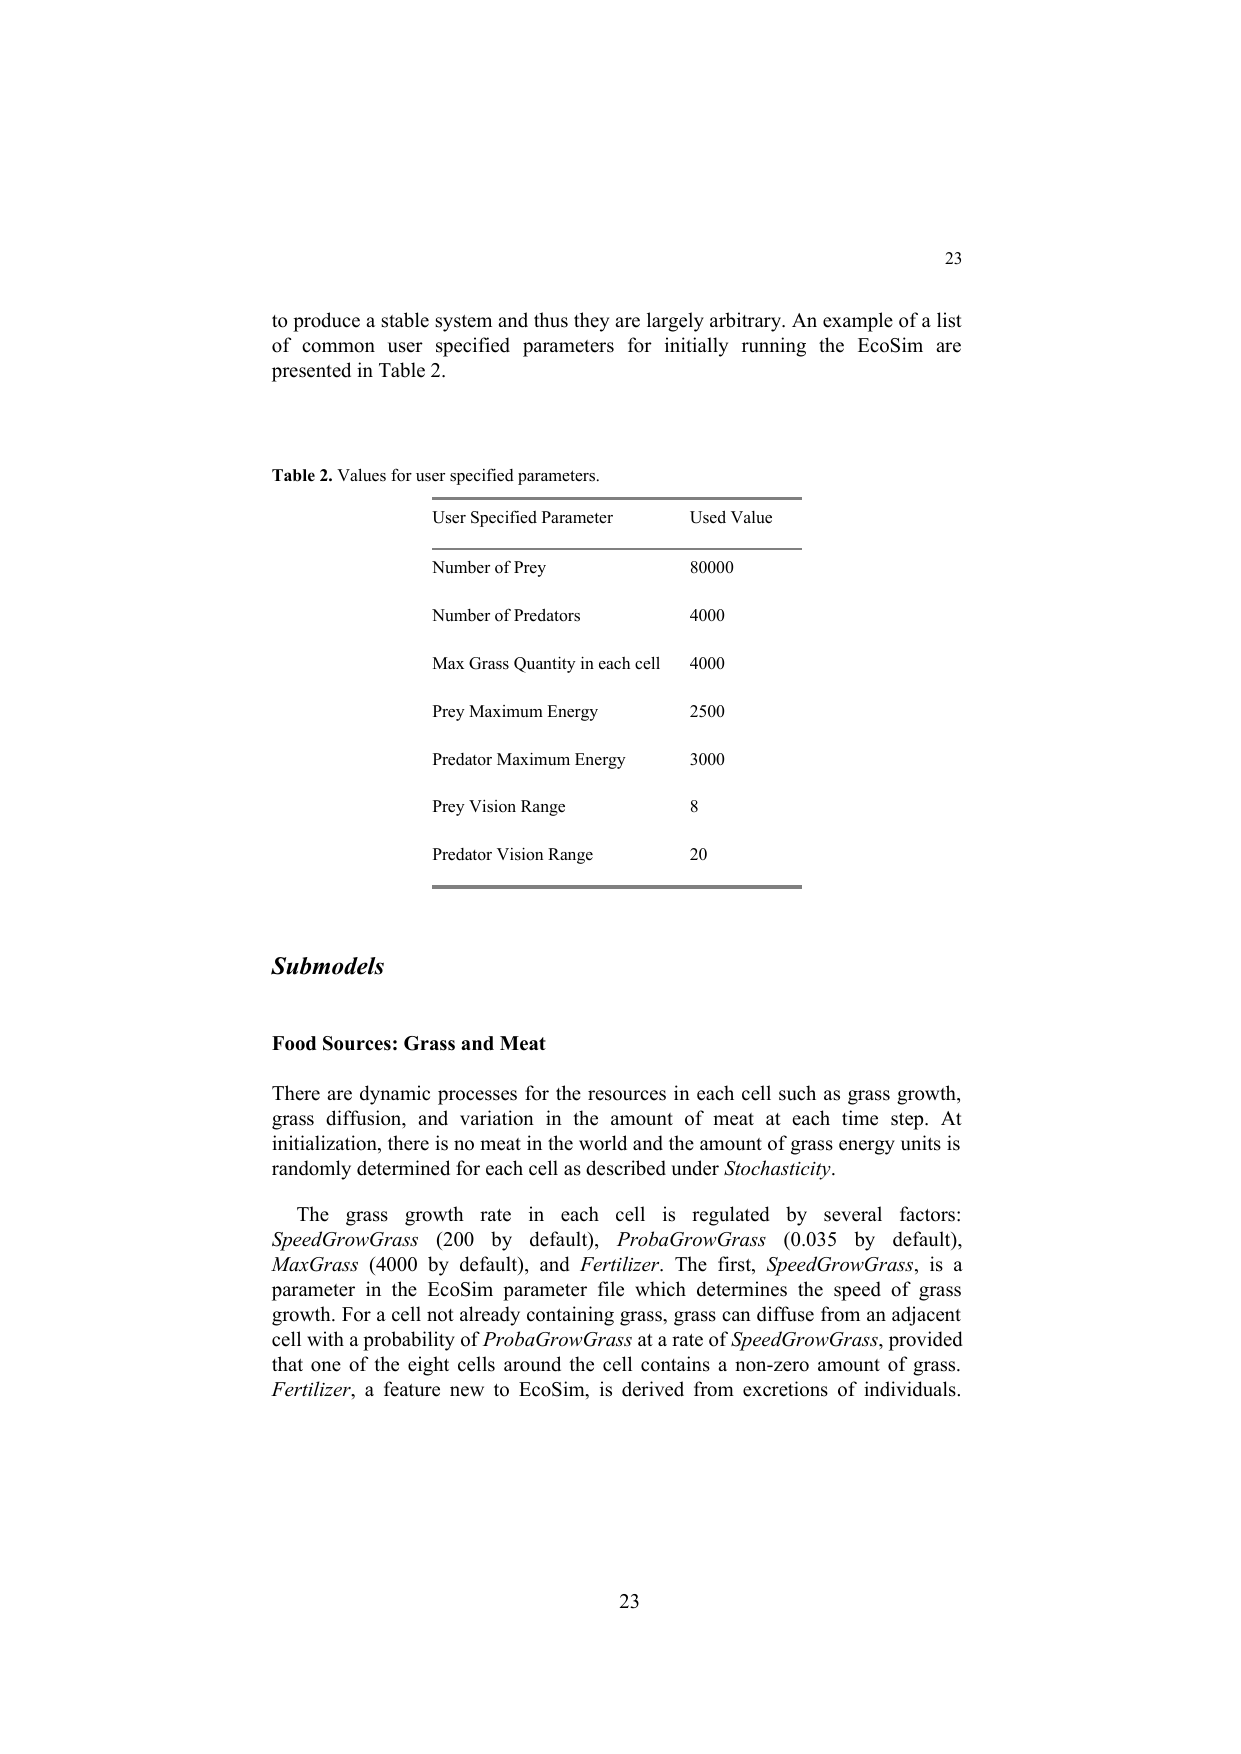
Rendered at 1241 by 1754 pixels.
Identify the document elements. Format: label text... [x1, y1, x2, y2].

subtitle Submodels [272, 951, 963, 980]
table_cell Number of Prey [432, 550, 689, 598]
table_cell 4000 [690, 646, 802, 694]
table_cell 8 [690, 790, 802, 837]
subtitle Food Sources: Grass and Meat [272, 1030, 963, 1055]
table_header User Specified Parameter [432, 500, 689, 548]
table_cell Max Grass Quantity in each cell [432, 646, 689, 694]
table_cell Predator Vision Range [432, 838, 689, 885]
table_cell Prey Vision Range [432, 790, 689, 837]
table_cell Number of Predators [432, 598, 689, 646]
text Table 2. Values for user specified parameters. [272, 464, 963, 485]
table_header Used Value [690, 500, 802, 548]
table_cell Predator Maximum Energy [432, 742, 689, 789]
text There are dynamic processes for the resources in each cell such as grass growth, grass diffusion, and variation in the amount of meat at each time step. At initialization, there is no meat in the world and the amount of grass energy units is randomly determined for each cell as described under Stochasticity. [272, 1080, 963, 1180]
table_cell 4000 [690, 598, 802, 646]
table_cell 3000 [690, 742, 802, 789]
table_cell 80000 [690, 550, 802, 598]
table_cell 2500 [690, 694, 802, 742]
table_cell Prey Maximum Energy [432, 694, 689, 742]
table_cell 20 [690, 838, 802, 885]
